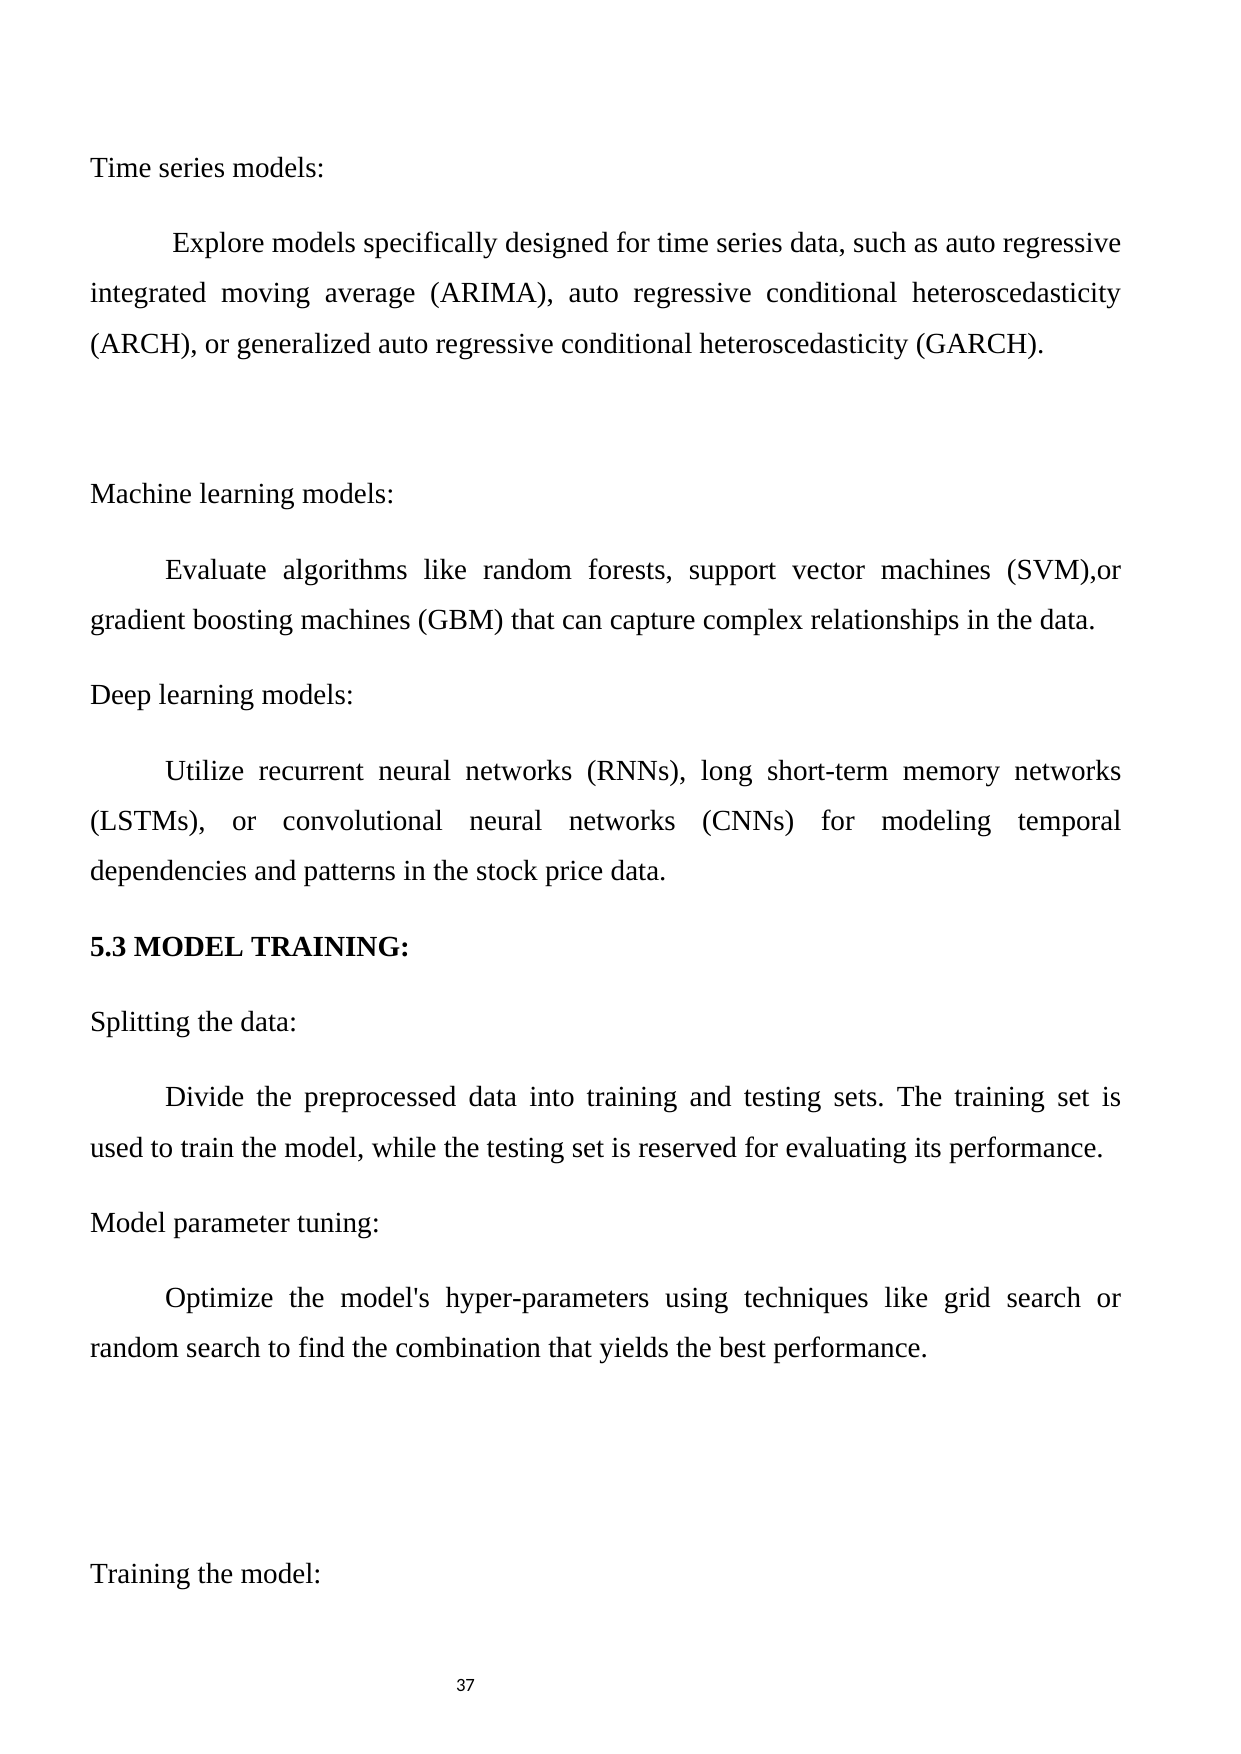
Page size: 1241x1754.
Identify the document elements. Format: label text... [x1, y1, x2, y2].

text Explore models specifically designed for time series data, such as auto regressive integrated moving average (ARIMA), auto regressive conditional heteroscedasticity (ARCH), or generalized auto regressive conditional heteroscedasticity (GARCH). [90, 225, 1122, 359]
text Utilize recurrent neural networks (RNNs), long short-term memory networks (LSTMs), or convolutional neural networks (CNNs) for modeling temporal dependencies and patterns in the stock price data. [90, 753, 1122, 887]
text Optimize the model's hyper-parameters using techniques like grid search or random search to find the combination that yields the best performance. [90, 1280, 1122, 1364]
text Divide the preprocessed data into training and testing sets. The training set is used to train the model, while the testing set is reserved for evaluating its performance. [90, 1079, 1122, 1163]
text Training the model: [90, 1557, 1122, 1590]
text Time series models: [90, 150, 1122, 183]
text Model parameter tuning: [90, 1205, 1122, 1238]
text 5.3 MODEL TRAINING: [90, 929, 1122, 962]
text Machine learning models: [90, 477, 1122, 510]
text Deep learning models: [90, 677, 1122, 711]
text Evaluate algorithms like random forests, support vector machines (SVM),or gradient boosting machines (GBM) that can capture complex relationships in the data. [90, 552, 1122, 636]
text Splitting the data: [90, 1004, 1122, 1038]
